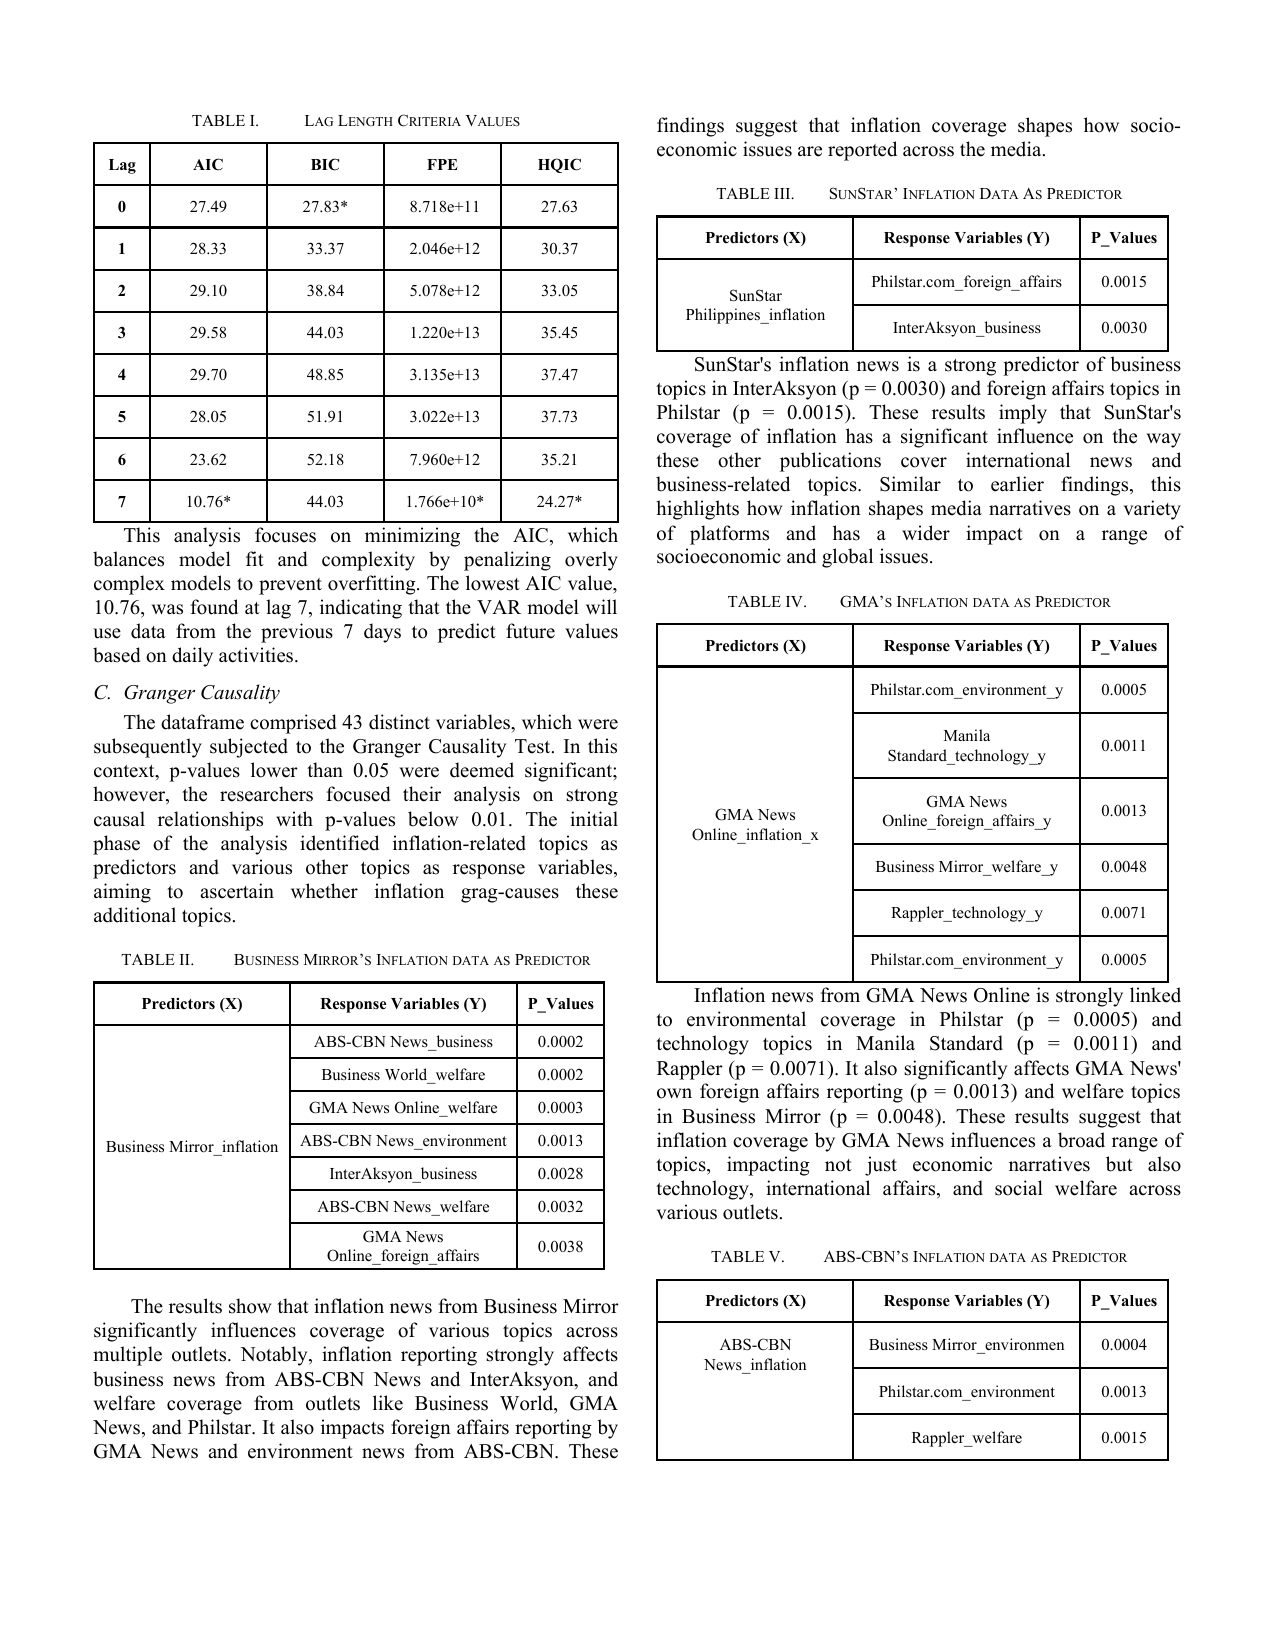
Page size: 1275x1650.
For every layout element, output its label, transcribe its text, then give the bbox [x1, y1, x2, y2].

table_header Lag [95, 144, 149, 184]
table_cell 27.49 [151, 186, 266, 226]
table_cell Rappler_technology_y [854, 891, 1079, 935]
table_cell 37.47 [502, 355, 617, 395]
table_cell 0.0013 [1081, 779, 1167, 842]
table_cell GMA News Online_foreign_affairs [291, 1224, 516, 1268]
table_header Predictors (X) [658, 625, 852, 665]
table_cell 1.220e+13 [385, 313, 500, 353]
table_cell 0.0071 [1081, 891, 1167, 935]
table_cell 27.63 [502, 186, 617, 226]
table_cell ABS-CBN News_inflation [658, 1323, 852, 1459]
table_cell 0.0038 [518, 1224, 603, 1268]
text SunStar's inflation news is a strong predictor of business topics in InterAksyon (p = 0.0030) and foreign affairs topics in Philstar (p = 0.0015). These results imply that SunStar's coverage of inflation has a significant influence on the way these other publications cover international news and business-related topics. Similar to earlier findings, this highlights how inflation shapes media narratives on a variety of platforms and has a wider impact on a range of socioeconomic and global issues. [656, 352, 1182, 568]
text ABS-CBN’s Inflation data as Predictor [656, 1249, 1182, 1266]
table_cell 24.27* [502, 481, 617, 521]
table_cell 0.0030 [1081, 306, 1167, 350]
table_cell Philstar.com_environment_y [854, 937, 1079, 981]
table_header P_Values [1081, 1281, 1167, 1321]
table_cell 0.0028 [518, 1158, 603, 1189]
table_cell 2 [95, 271, 149, 311]
table_cell 23.62 [151, 439, 266, 479]
table_cell Manila Standard_technology_y [854, 714, 1079, 777]
table_cell 0.0015 [1081, 260, 1167, 304]
table_header Response Variables (Y) [854, 625, 1079, 665]
table_header Predictors (X) [95, 984, 289, 1023]
table_header Predictors (X) [658, 218, 852, 257]
text The results show that inflation news from Business Mirror significantly influences coverage of various topics across multiple outlets. Notably, inflation reporting strongly affects business news from ABS-CBN News and InterAksyon, and welfare coverage from outlets like Business World, GMA News, and Philstar. It also impacts foreign affairs reporting by GMA News and environment news from ABS-CBN. These findings suggest that inflation coverage shapes how socio-economic issues are reported across the media. [93, 1294, 619, 1463]
table_cell 0.0002 [518, 1059, 603, 1089]
table_cell 0.0048 [1081, 845, 1167, 889]
table_header P_Values [518, 984, 603, 1023]
table_cell 7 [95, 481, 149, 521]
table_cell ABS-CBN News_business [291, 1026, 516, 1057]
table_cell ABS-CBN News_environment [291, 1125, 516, 1156]
text Lag Length Criteria Values [93, 112, 619, 130]
table_cell 0.0002 [518, 1026, 603, 1057]
table_cell 7.960e+12 [385, 439, 500, 479]
table_header Response Variables (Y) [854, 218, 1079, 257]
subtitle Granger Causality [93, 680, 619, 704]
table_cell Philstar.com_environment [854, 1369, 1079, 1413]
table_cell 33.05 [502, 271, 617, 311]
table_cell 29.58 [151, 313, 266, 353]
table_cell 48.85 [268, 355, 383, 395]
table_cell 29.70 [151, 355, 266, 395]
table_header FPE [385, 144, 500, 184]
table_header AIC [151, 144, 266, 184]
table_cell 0.0013 [518, 1125, 603, 1156]
table_header P_Values [1081, 218, 1167, 257]
table_cell 0 [95, 186, 149, 226]
table_cell Business Mirror_inflation [95, 1026, 289, 1268]
table_cell 35.21 [502, 439, 617, 479]
table_cell 1 [95, 229, 149, 268]
table_cell 6 [95, 439, 149, 479]
table_cell 35.45 [502, 313, 617, 353]
table_header HQIC [502, 144, 617, 184]
table_cell 33.37 [268, 229, 383, 268]
table_cell Rappler_welfare [854, 1415, 1079, 1459]
table_header BIC [268, 144, 383, 184]
text Business Mirror’s Inflation data as Predictor [93, 952, 619, 969]
table_cell 0.0005 [1081, 668, 1167, 712]
table_cell 3.135e+13 [385, 355, 500, 395]
table_cell 1.766e+10* [385, 481, 500, 521]
table_cell 37.73 [502, 397, 617, 437]
table_cell 44.03 [268, 481, 383, 521]
table_cell 0.0032 [518, 1191, 603, 1222]
table_cell GMA News Online_inflation_x [658, 668, 852, 981]
text SunStar’ Inflation Data As Predictor [656, 186, 1182, 203]
table_cell 3 [95, 313, 149, 353]
table_cell SunStar Philippines_inflation [658, 260, 852, 350]
table_cell Philstar.com_foreign_affairs [854, 260, 1079, 304]
table_cell Business World_welfare [291, 1059, 516, 1089]
table_header Response Variables (Y) [854, 1281, 1079, 1321]
table_cell 10.76* [151, 481, 266, 521]
table_cell 0.0011 [1081, 714, 1167, 777]
table_cell 8.718e+11 [385, 186, 500, 226]
table_cell GMA News Online_foreign_affairs_y [854, 779, 1079, 842]
table_cell 44.03 [268, 313, 383, 353]
table_header Response Variables (Y) [291, 984, 516, 1023]
table_cell InterAksyon_business [854, 306, 1079, 350]
table_cell 5 [95, 397, 149, 437]
table_cell 2.046e+12 [385, 229, 500, 268]
table_header P_Values [1081, 625, 1167, 665]
table_cell 0.0013 [1081, 1369, 1167, 1413]
table_cell 0.0005 [1081, 937, 1167, 981]
table_cell 0.0004 [1081, 1323, 1167, 1367]
table_cell 29.10 [151, 271, 266, 311]
table_cell 28.33 [151, 229, 266, 268]
table_cell ABS-CBN News_welfare [291, 1191, 516, 1222]
table_cell 28.05 [151, 397, 266, 437]
table_cell 0.0003 [518, 1092, 603, 1123]
table_cell 51.91 [268, 397, 383, 437]
table_cell Business Mirror_environmen [854, 1323, 1079, 1367]
table_cell 52.18 [268, 439, 383, 479]
table_cell Business Mirror_welfare_y [854, 845, 1079, 889]
table_cell 0.0015 [1081, 1415, 1167, 1459]
text The dataframe comprised 43 distinct variables, which were subsequently subjected to the Granger Causality Test. In this context, p-values lower than 0.05 were deemed significant; however, the researchers focused their analysis on strong causal relationships with p-values below 0.01. The initial phase of the analysis identified inflation-related topics as predictors and various other topics as response variables, aiming to ascertain whether inflation grag-causes these additional topics. [93, 710, 619, 927]
text Inflation news from GMA News Online is strongly linked to environmental coverage in Philstar (p = 0.0005) and technology topics in Manila Standard (p = 0.0011) and Rappler (p = 0.0071). It also significantly affects GMA News' own foreign affairs reporting (p = 0.0013) and welfare topics in Business Mirror (p = 0.0048). These results suggest that inflation coverage by GMA News influences a broad range of topics, impacting not just economic narratives but also technology, international affairs, and social welfare across various outlets. [656, 983, 1182, 1224]
table_cell InterAksyon_business [291, 1158, 516, 1189]
text This analysis focuses on minimizing the AIC, which balances model fit and complexity by penalizing overly complex models to prevent overfitting. The lowest AIC value, 10.76, was found at lag 7, indicating that the VAR model will use data from the previous 7 days to predict future values based on daily activities. [93, 523, 619, 667]
table_cell Philstar.com_environment_y [854, 668, 1079, 712]
text GMA’s Inflation data as Predictor [656, 593, 1182, 611]
table_cell 30.37 [502, 229, 617, 268]
table_cell GMA News Online_welfare [291, 1092, 516, 1123]
table_cell 4 [95, 355, 149, 395]
table_cell 38.84 [268, 271, 383, 311]
table_header Predictors (X) [658, 1281, 852, 1321]
table_cell 3.022e+13 [385, 397, 500, 437]
table_cell 5.078e+12 [385, 271, 500, 311]
table_cell 27.83* [268, 186, 383, 226]
